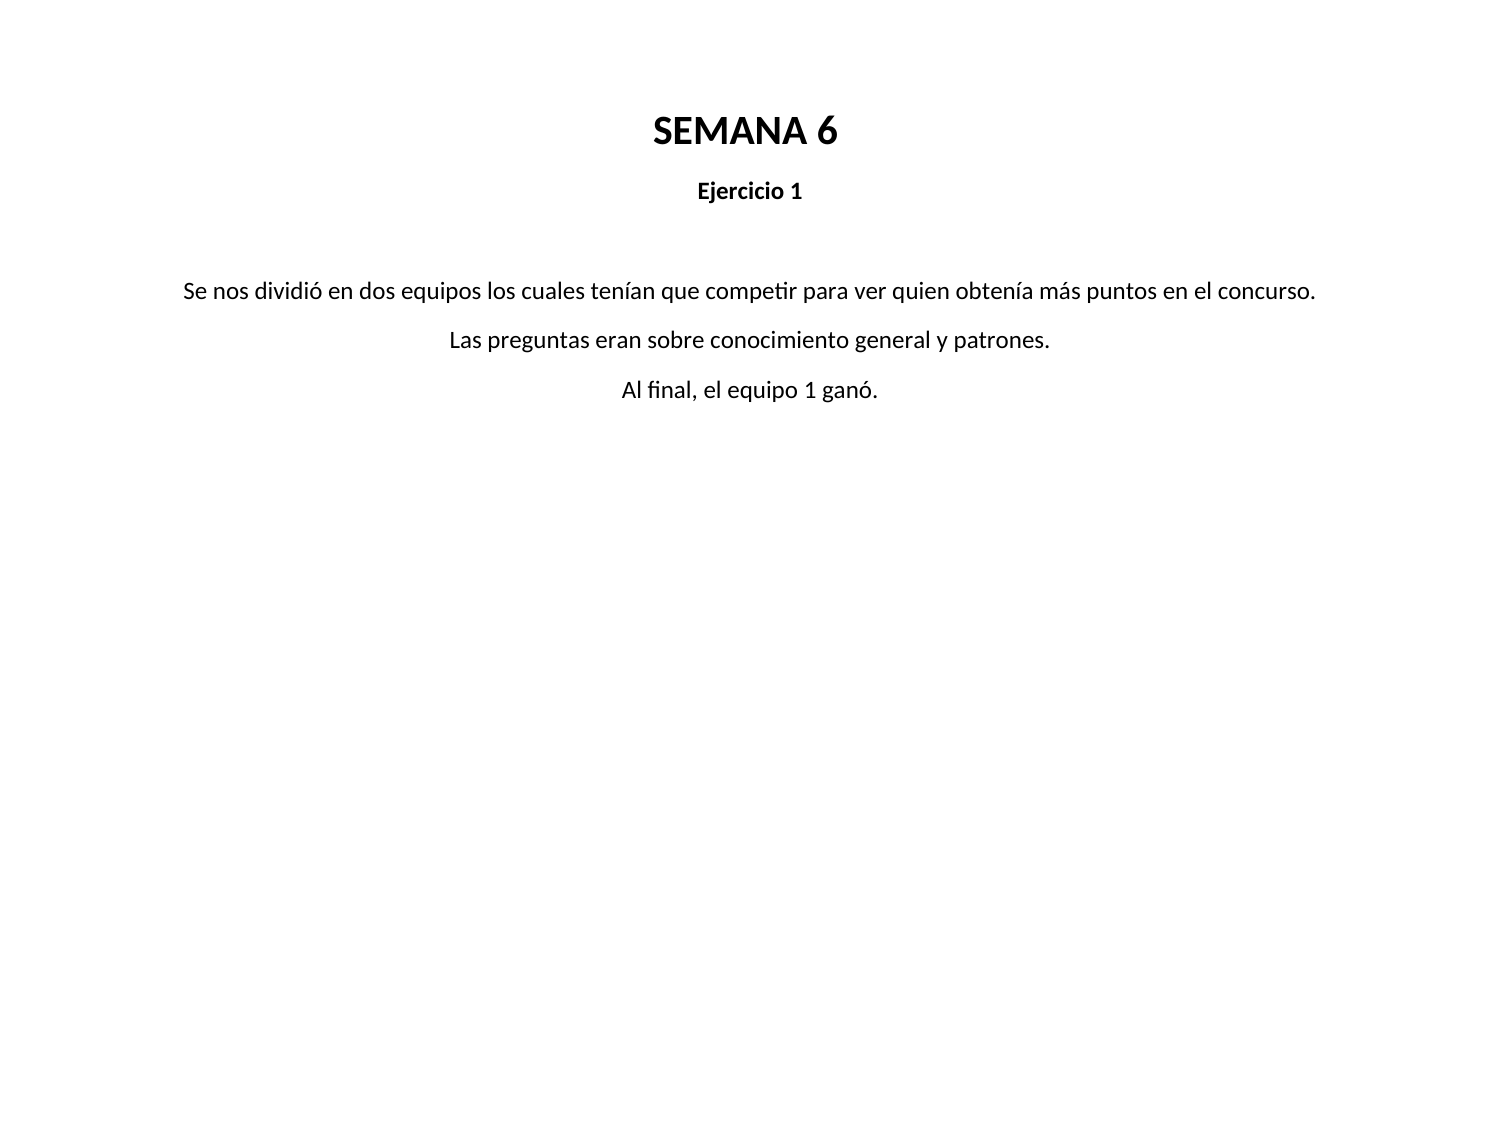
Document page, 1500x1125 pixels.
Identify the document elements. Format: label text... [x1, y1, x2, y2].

text SEMANA 6 [0, 104, 1500, 155]
text Al final, el equipo 1 ganó. [0, 374, 1500, 404]
text Ejercicio 1 [0, 176, 1500, 206]
text Las preguntas eran sobre conocimiento general y patrones. [0, 324, 1500, 355]
text Se nos dividió en dos equipos los cuales tenían que competir para ver quien obtenía más puntos en el concurso. [0, 275, 1500, 305]
